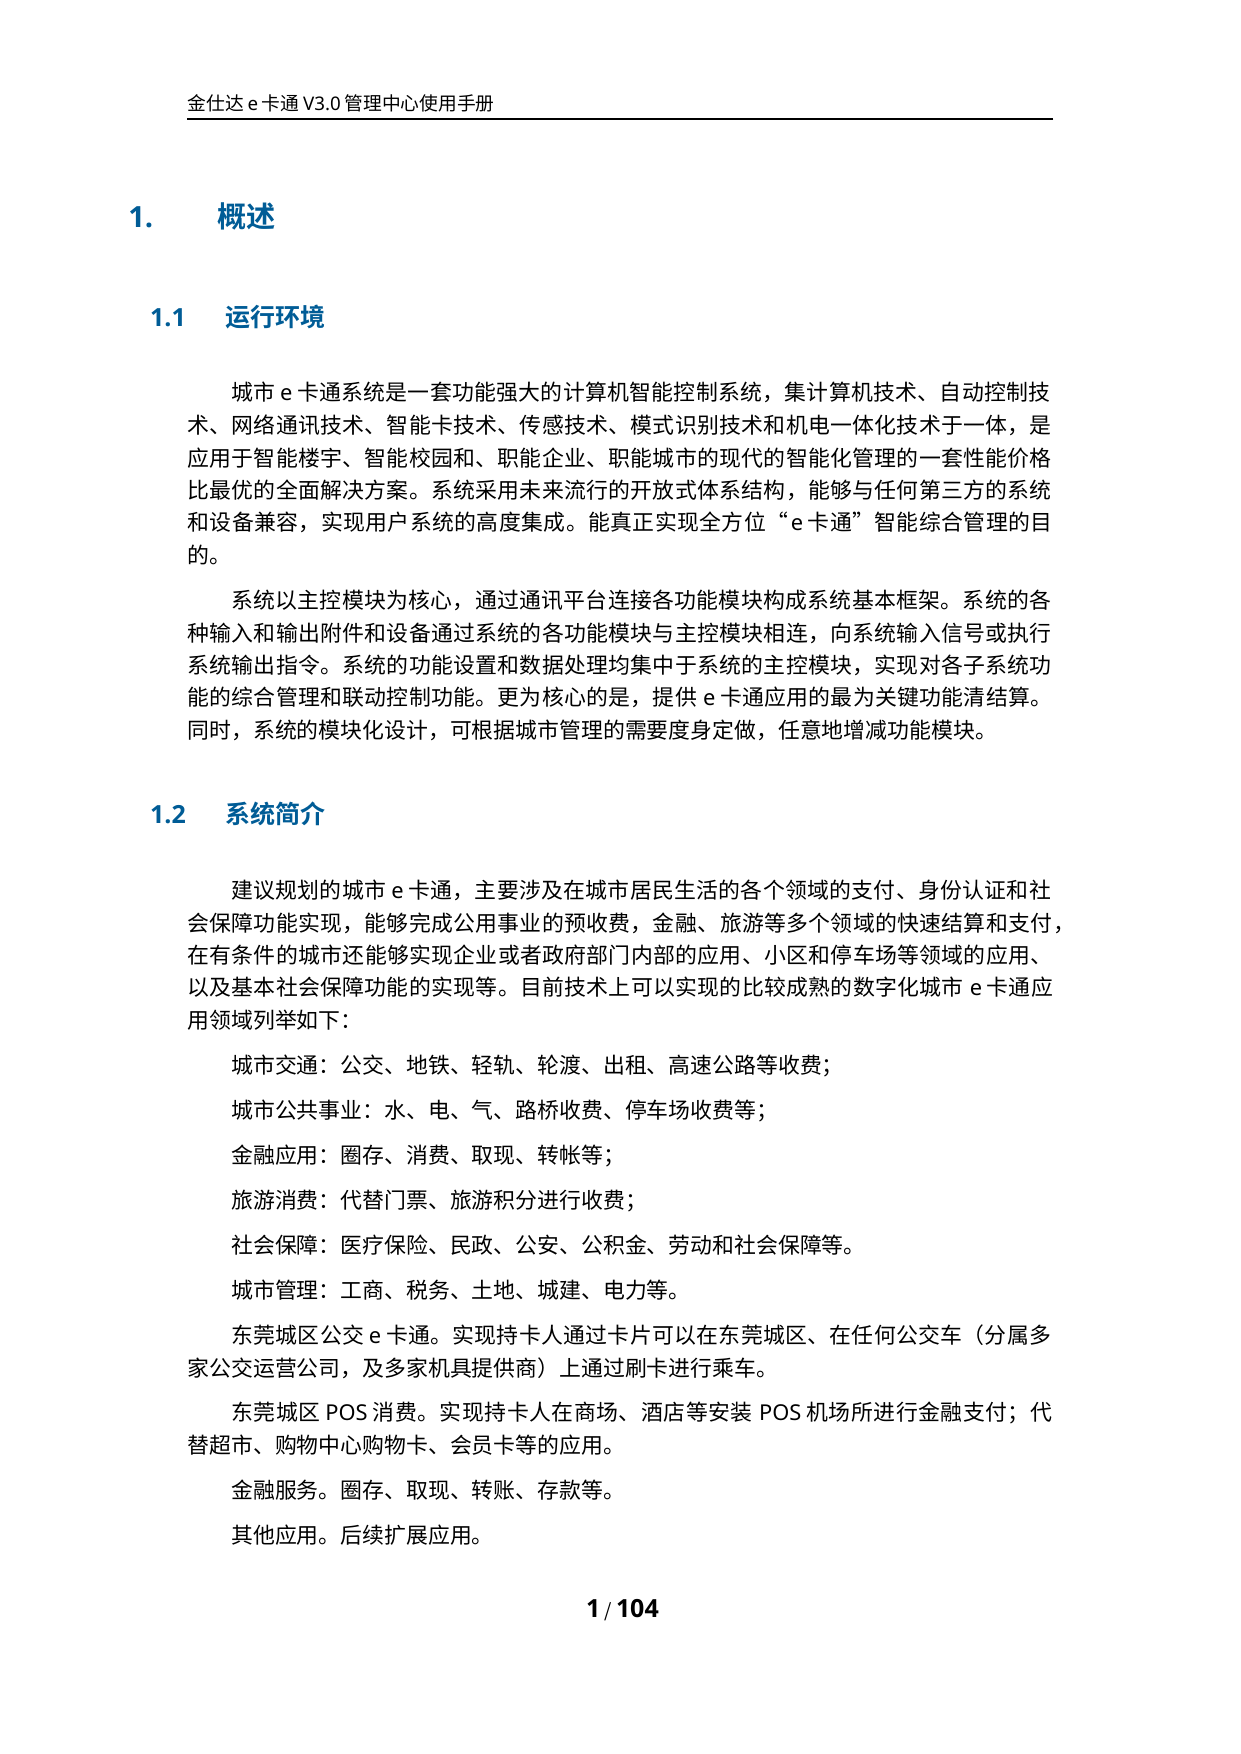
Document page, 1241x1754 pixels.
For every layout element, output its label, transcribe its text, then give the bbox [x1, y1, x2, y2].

text 金融服务。圈存、取现、转账、存款等。 [187, 1473, 1053, 1505]
text 城市e卡通系统是一套功能强大的计算机智能控制系统，集计算机技术、自动控制技术、网络通讯技术、智能卡技术、传感技术、模式识别技术和机电一体化技术于一体，是应用于智能楼宇、智能校园和、职能企业、职能城市的现代的智能化管理的一套性能价格比最优的全面解决方案。系统采用未来流行的开放式体系结构，能够与任何第三方的系统和设备兼容，实现用户系统的高度集成。能真正实现全方位“e卡通”智能综合管理的目的。 [187, 375, 1053, 570]
text 社会保障：医疗保险、民政、公安、公积金、劳动和社会保障等。 [187, 1228, 1053, 1260]
text 东莞城区POS消费。实现持卡人在商场、酒店等安装POS机场所进行金融支付；代替超市、购物中心购物卡、会员卡等的应用。 [187, 1395, 1053, 1460]
text 系统以主控模块为核心，通过通讯平台连接各功能模块构成系统基本框架。系统的各种输入和输出附件和设备通过系统的各功能模块与主控模块相连，向系统输入信号或执行系统输出指令。系统的功能设置和数据处理均集中于系统的主控模块，实现对各子系统功能的综合管理和联动控制功能。更为核心的是，提供e卡通应用的最为关键功能清结算。同时，系统的模块化设计，可根据城市管理的需要度身定做，任意地增减功能模块。 [187, 583, 1053, 745]
text 金融应用：圈存、消费、取现、转帐等； [187, 1138, 1053, 1170]
text 城市管理：工商、税务、土地、城建、电力等。 [187, 1273, 1053, 1305]
text 建议规划的城市e卡通，主要涉及在城市居民生活的各个领域的支付、身份认证和社会保障功能实现，能够完成公用事业的预收费，金融、旅游等多个领域的快速结算和支付，在有条件的城市还能够实现企业或者政府部门内部的应用、小区和停车场等领域的应用、以及基本社会保障功能的实现等。目前技术上可以实现的比较成熟的数字化城市e卡通应用领域列举如下： [187, 873, 1053, 1035]
text 其他应用。后续扩展应用。 [187, 1518, 1053, 1550]
text 城市公共事业：水、电、气、路桥收费、停车场收费等； [187, 1093, 1053, 1125]
text 东莞城区公交e卡通。实现持卡人通过卡片可以在东莞城区、在任何公交车（分属多家公交运营公司，及多家机具提供商）上通过刷卡进行乘车。 [187, 1318, 1053, 1383]
list 运行环境 [150, 283, 1053, 348]
text 旅游消费：代替门票、旅游积分进行收费； [187, 1183, 1053, 1215]
text 城市交通：公交、地铁、轻轨、轮渡、出租、高速公路等收费； [187, 1048, 1053, 1080]
list 概述 [128, 183, 1053, 248]
list 系统简介 [150, 781, 1053, 846]
